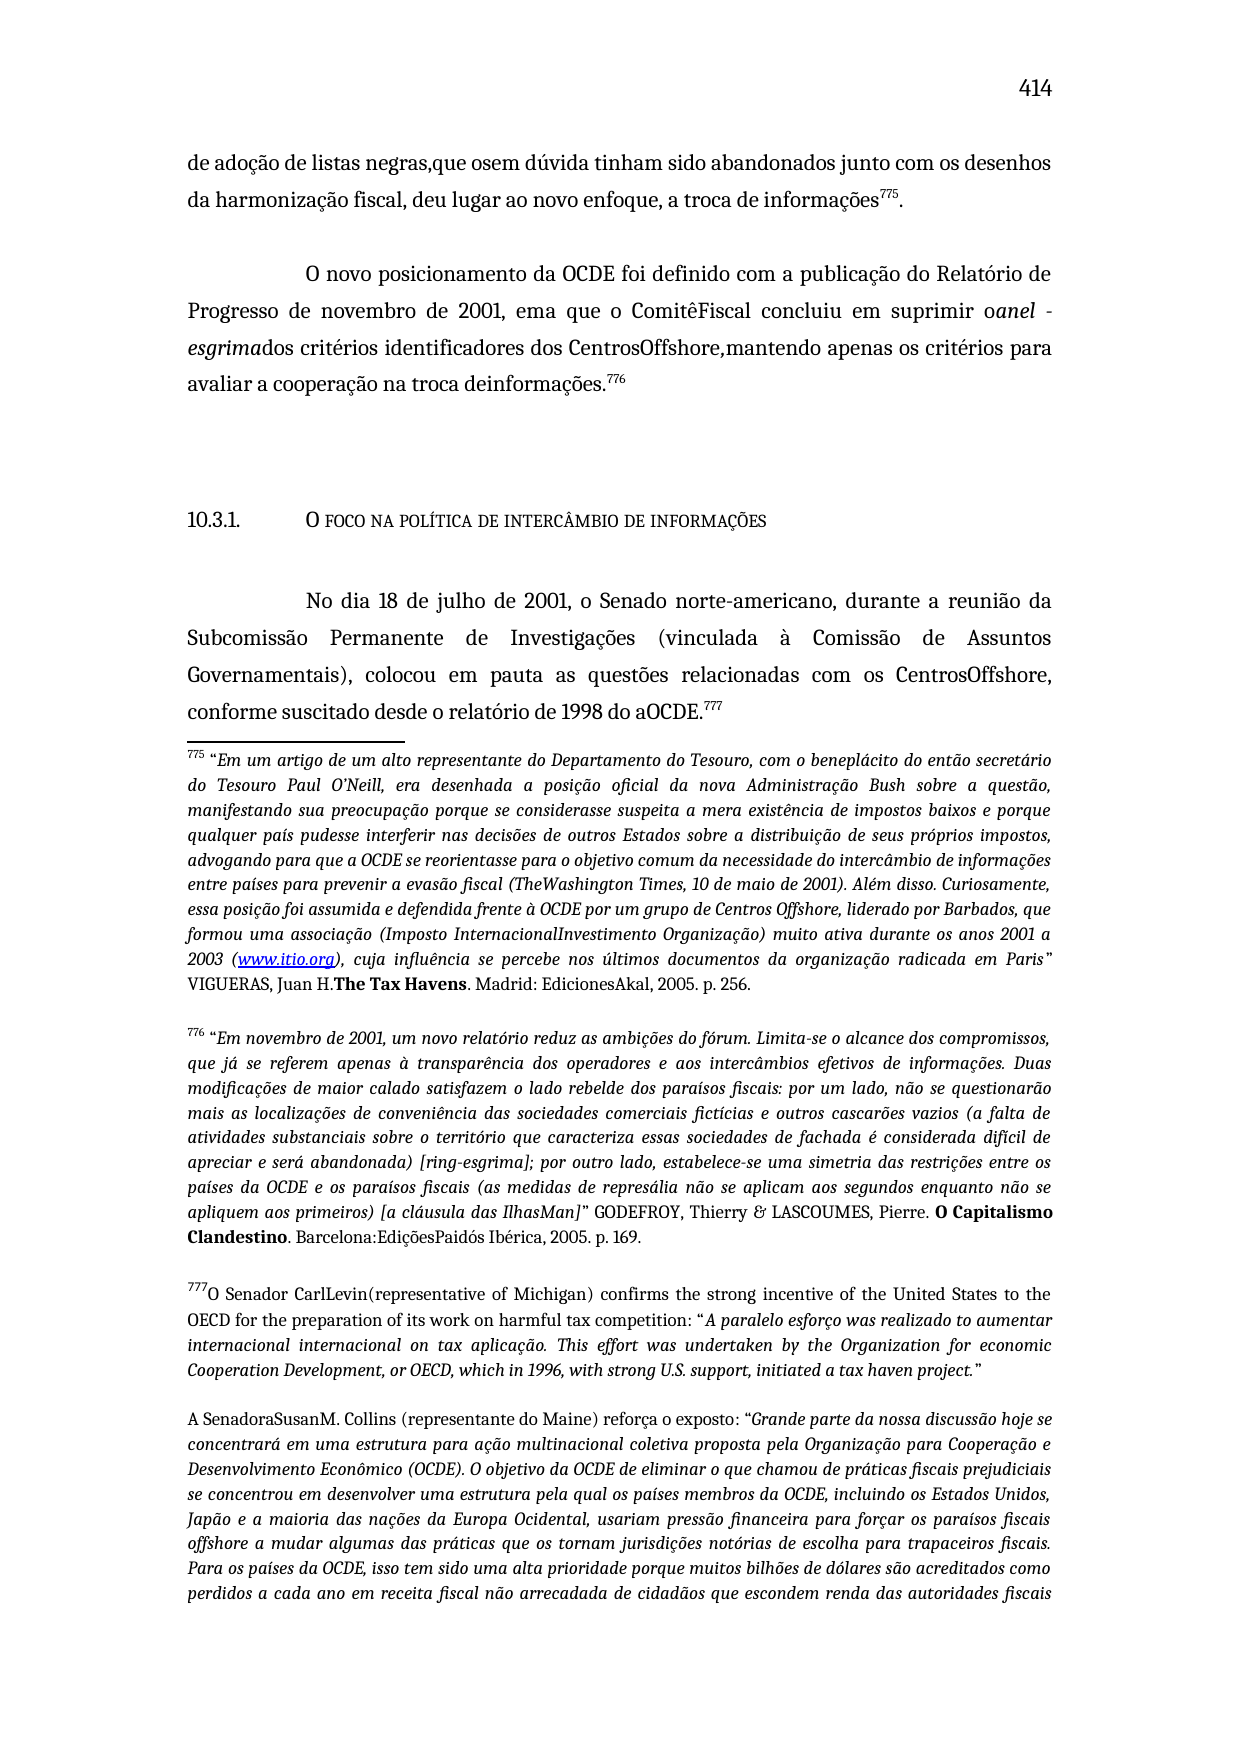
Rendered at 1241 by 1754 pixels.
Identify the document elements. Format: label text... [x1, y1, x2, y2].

text Esta mudança de visão norte-americana em relação à cooperação na política fiscal internacional, até então alinhada com as políticas preconizadas pelorelatório da OCDE, produz uma mudança de grandes proporções, talvez maiores na abordagem da própria Organização. A metodologia dos trabalhos sobre concorrência fiscal prejudicial e sua política de adoção de listas negras,que osem dúvida tinham sido abandonados junto com os desenhos da harmonização fiscal, deu lugar ao novo enfoque, a troca de informações. [187, 150, 1053, 213]
text O novo posicionamento da OCDE foi definido com a publicação do Relatório de Progresso de novembro de 2001, em​​a que o ComitêFiscal concluiu em suprimir oanel -esgrimados critérios identificadores dos CentrosOffshore,mantendo apenas os critérios para avaliar a cooperação na troca deinformações. [187, 261, 1053, 398]
subtitle 10.3.1. O foco na política de intercâmbio de informações [187, 507, 1053, 533]
text No dia 18 de julho de 2001, o Senado norte-americano, durante a reunião da Subcomissão Permanente de Investigações (vinculada à Comissão de Assuntos Governamentais), colocou em pauta as questões relacionadas com os CentrosOffshore, conforme suscitado desde o relatório de 1998 do aOCDE. [187, 588, 1053, 725]
